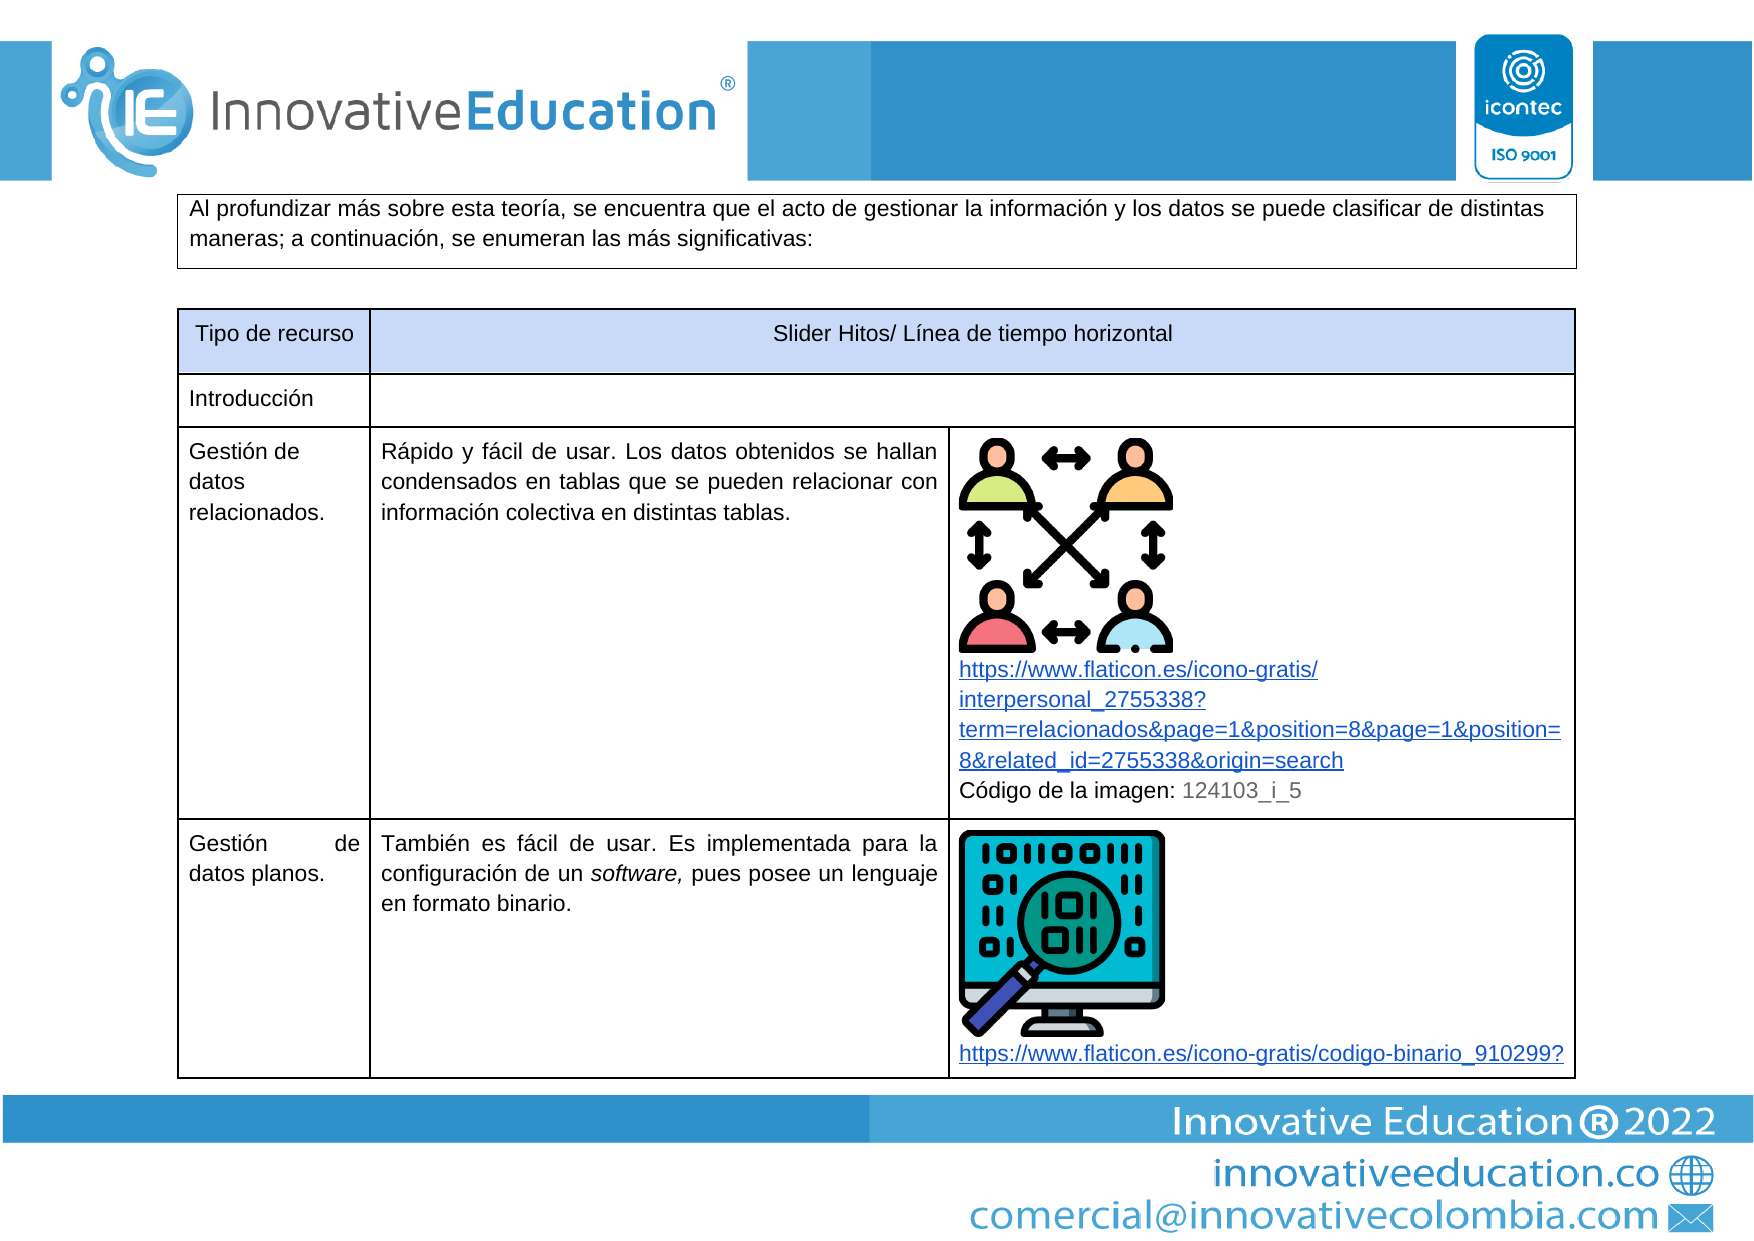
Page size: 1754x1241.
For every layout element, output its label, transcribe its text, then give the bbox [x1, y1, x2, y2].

table_cell https://www.flaticon.es/icono-gratis/interpersonal_2755338?term=relacionados&page=1&position=8&page=1&position=8&related_id=2755338&origin=search Código de la imagen: 124103_i_5 [950, 428, 1574, 817]
table_cell Al profundizar más sobre esta teoría, se encuentra que el acto de gestionar la información y los datos se puede clasificar de distintas maneras; a continuación, se enumeran las más significativas: [178, 195, 1576, 268]
picture [958, 830, 1166, 1037]
table_cell Gestión de datos planos. [179, 820, 369, 1077]
table_header Tipo de recurso [179, 310, 369, 372]
table_cell Introducción [179, 375, 369, 426]
picture [0, 28, 1456, 194]
table_cell También es fácil de usar. Es implementada para la configuración de un software, pues posee un lenguaje en formato binario. [371, 820, 948, 1077]
picture [958, 438, 1173, 653]
picture [1471, 32, 1576, 194]
table_cell Gestión de datos relacionados. [179, 428, 369, 817]
table_cell [371, 375, 1574, 426]
picture [2, 1093, 1754, 1239]
table_cell Rápido y fácil de usar. Los datos obtenidos se hallan condensados en tablas que se pueden relacionar con información colectiva en distintas tablas. [371, 428, 948, 817]
picture [1593, 28, 1752, 194]
table_header Slider Hitos/ Línea de tiempo horizontal [371, 310, 1574, 372]
